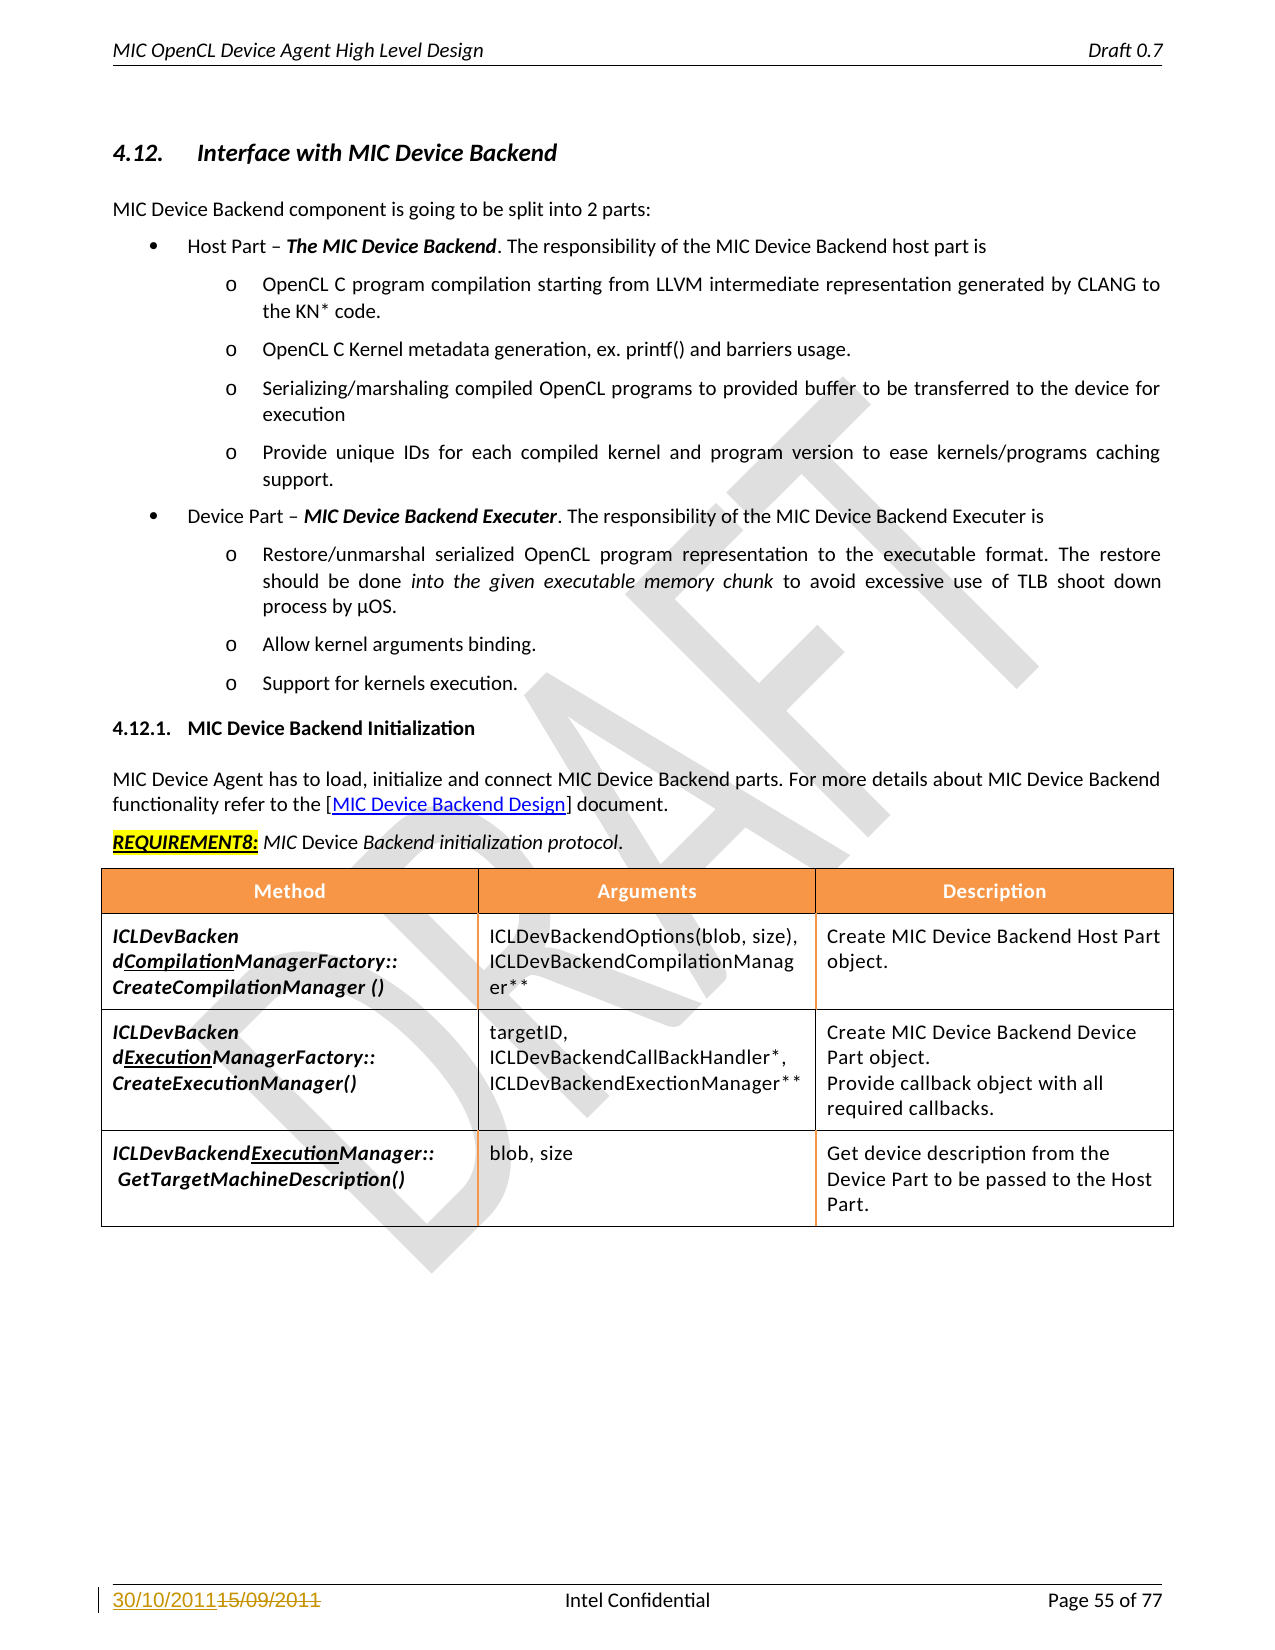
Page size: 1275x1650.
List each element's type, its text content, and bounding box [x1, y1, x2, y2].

table_header Description [816, 869, 1173, 913]
list Allow kernel arguments binding. [225, 631, 1162, 658]
list Serializing/marshaling compiled OpenCL programs to provided buffer to be transferred to the device for execution [225, 375, 1162, 427]
table_cell Get device description from the Device Part to be passed to the Host Part. [817, 1131, 1173, 1226]
table_header Arguments [479, 869, 815, 913]
table_cell blob, size [479, 1131, 815, 1226]
list OpenCL C Kernel metadata generation, ex. printf() and barriers usage. [225, 336, 1162, 362]
text MIC Device Backend component is going to be split into 2 parts: [112, 196, 1162, 221]
text MIC Device Agent has to load, initialize and connect MIC Device Backend parts. For more details about MIC Device Backend functionality refer to the [MIC Device Backend Design] document. [112, 766, 1162, 817]
list Device Part – MIC Device Backend Executer. The responsibility of the MIC Device Backend Executer is [150, 504, 1162, 529]
list Provide unique IDs for each compiled kernel and program version to ease kernels/programs caching support. [225, 439, 1162, 491]
table_cell Create MIC Device Backend Device Part object. Provide callback object with all required callbacks. [816, 1010, 1173, 1130]
table_cell ICLDevBackendExecutionManagerFactory:: CreateExecutionManager() [102, 1010, 478, 1130]
table_cell ICLDevBackendOptions(blob, size), ICLDevBackendCompilationManager** [479, 914, 815, 1009]
list Host Part – The MIC Device Backend. The responsibility of the MIC Device Backend host part is [150, 234, 1162, 259]
list Restore/unmarshal serialized OpenCL program representation to the executable format. The restore should be done into the given executable memory chunk to avoid excessive use of TLB shoot down process by µOS. [225, 542, 1162, 619]
table_cell Create MIC Device Backend Host Part object. [817, 914, 1173, 1009]
table_cell ICLDevBackendExecutionManager:: GetTargetMachineDescription() [102, 1131, 477, 1226]
list Support for kernels execution. [225, 670, 1162, 697]
text REQUIREMENT8: MIC Device Backend initialization protocol. [112, 829, 1162, 855]
subtitle Interface with MIC Device Backend [112, 137, 1162, 168]
table_cell targetID, ICLDevBackendCallBackHandler*, ICLDevBackendExectionManager** [479, 1010, 815, 1130]
subtitle MIC Device Backend Initialization [112, 716, 1162, 741]
table_cell ICLDevBackendCompilationManagerFactory:: CreateCompilationManager () [102, 914, 477, 1009]
table_header Method [102, 869, 478, 913]
list OpenCL C program compilation starting from LLVM intermediate representation generated by CLANG to the KN* code. [225, 272, 1162, 323]
